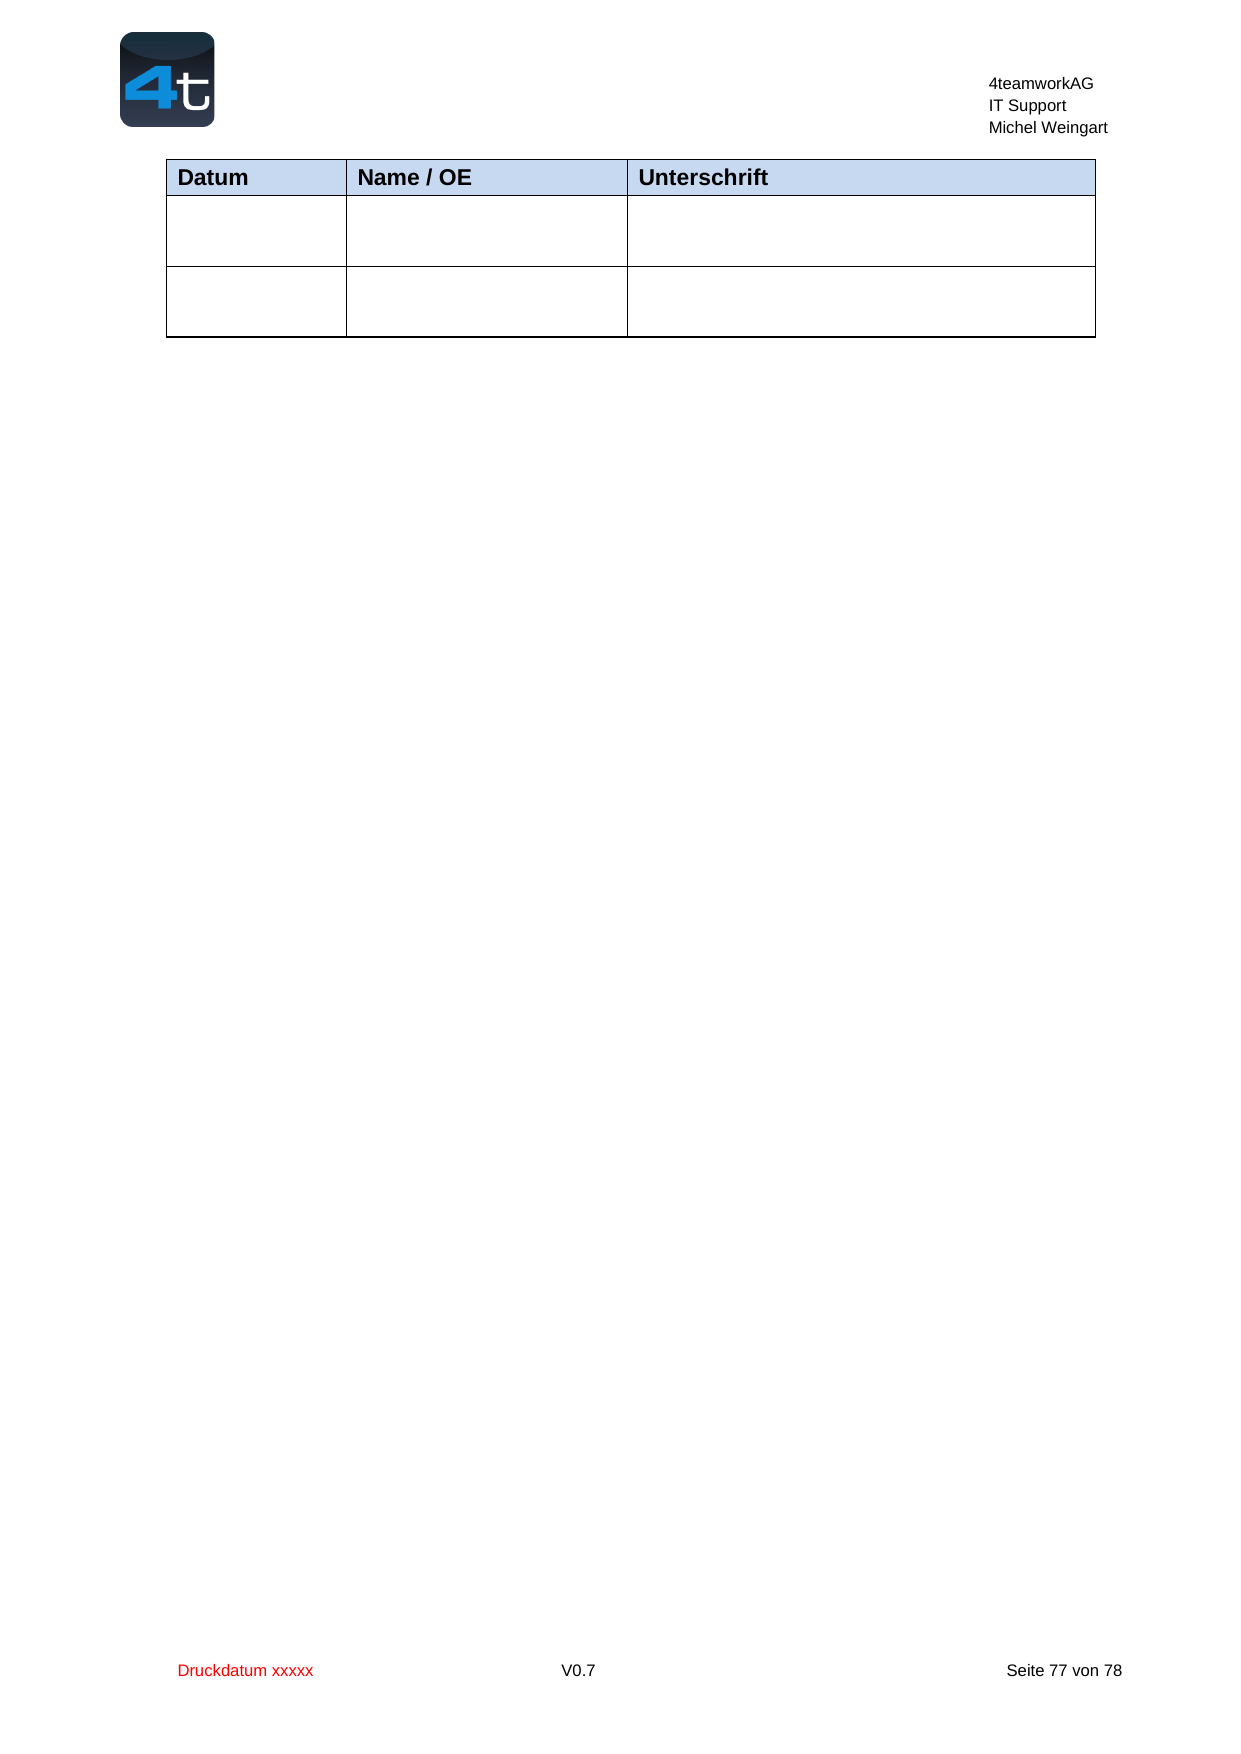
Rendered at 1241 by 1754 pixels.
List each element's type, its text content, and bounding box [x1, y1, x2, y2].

picture [120, 32, 215, 127]
table_cell [628, 196, 1095, 266]
table_header Name / OE [347, 160, 627, 195]
table_cell [347, 267, 627, 336]
table_header Unterschrift [628, 160, 1095, 195]
table_cell [167, 196, 346, 266]
table_cell [347, 196, 627, 266]
table_cell [167, 267, 346, 336]
table_cell [628, 267, 1095, 336]
table_header Datum [167, 160, 346, 195]
